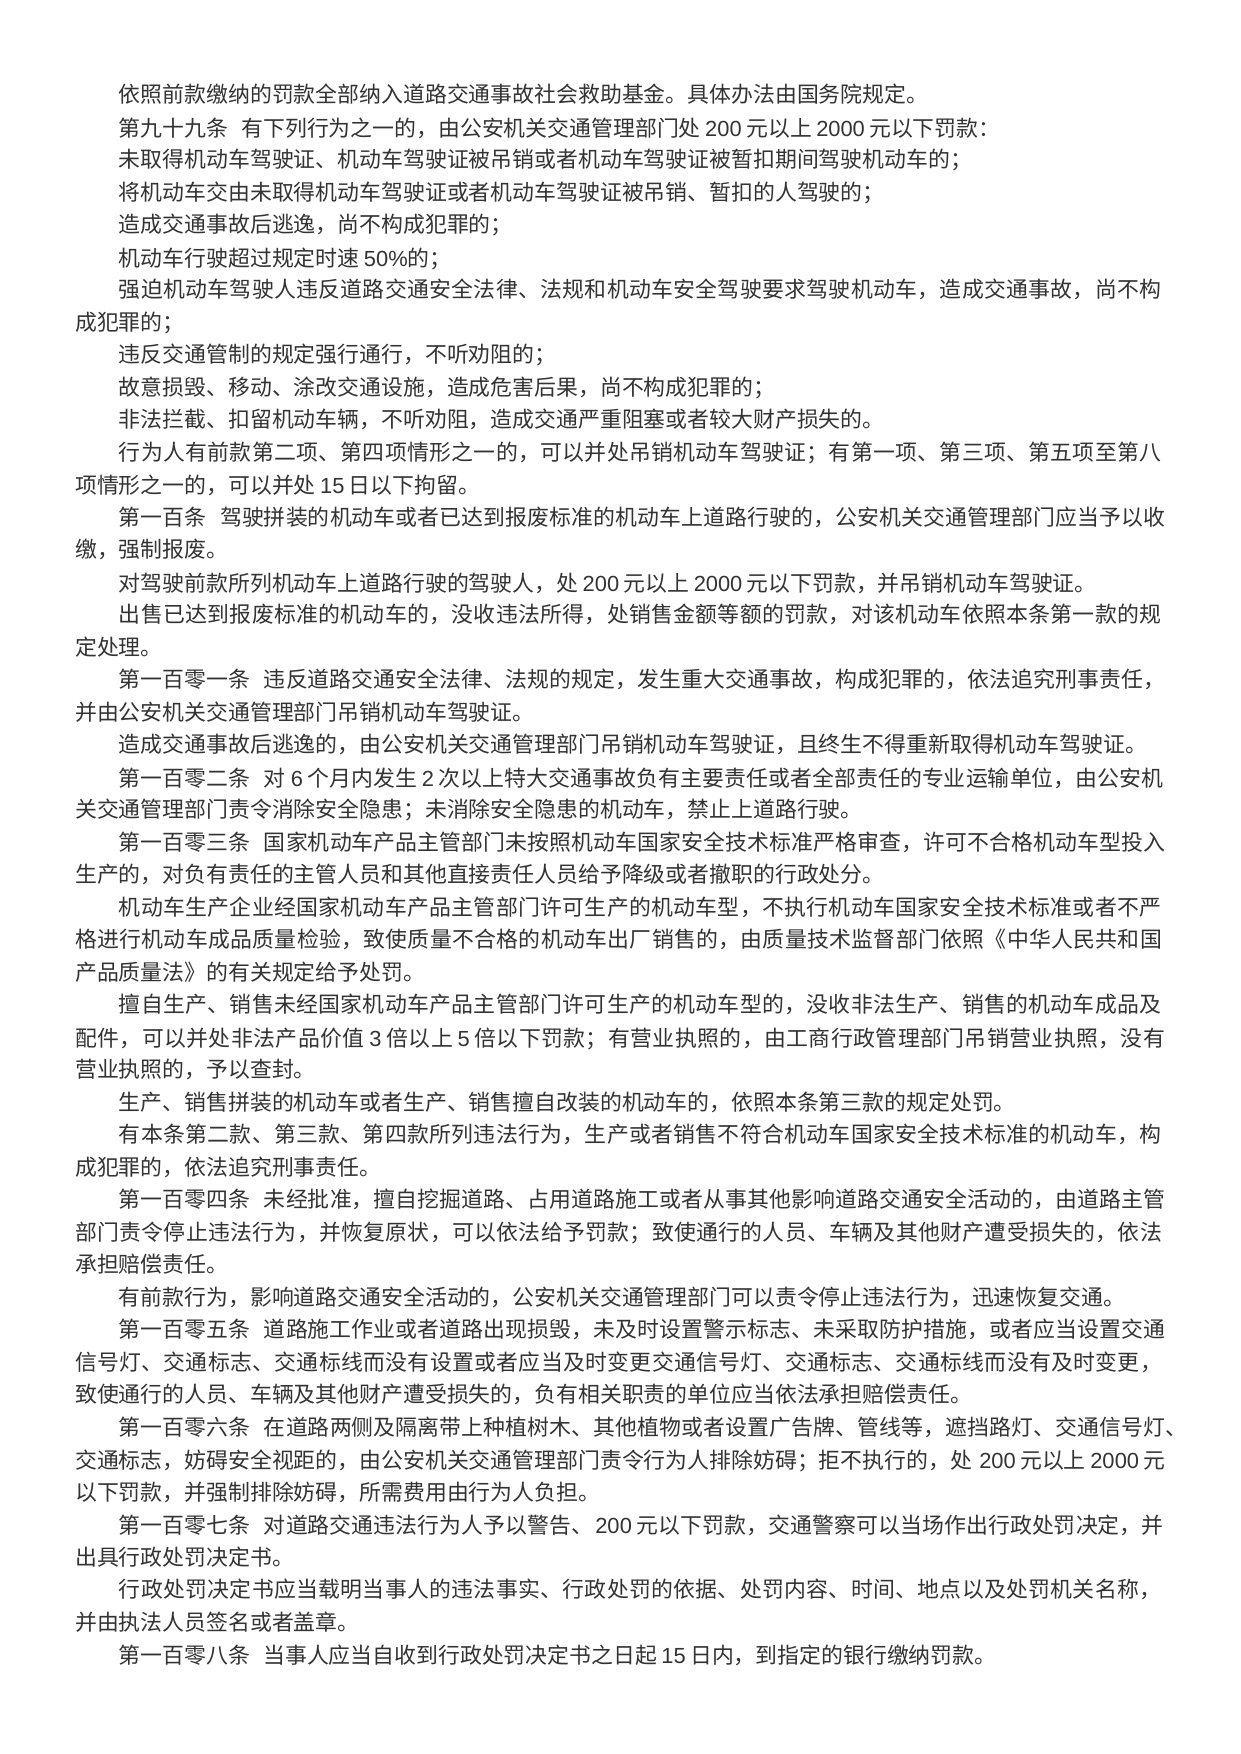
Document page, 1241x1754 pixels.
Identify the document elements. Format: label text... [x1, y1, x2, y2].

text 生产、销售拼装的机动车或者生产、销售擅自改装的机动车的，依照本条第三款的规定处罚。 [75, 1088, 1165, 1121]
text 第一百零一条 违反道路交通安全法律、法规的规定，发生重大交通事故，构成犯罪的，依法追究刑事责任，并由公安机关交通管理部门吊销机动车驾驶证。 [75, 666, 1165, 731]
text 强迫机动车驾驶人违反道路交通安全法律、法规和机动车安全驾驶要求驾驶机动车，造成交通事故，尚不构成犯罪的； [75, 276, 1165, 341]
text 有前款行为，影响道路交通安全活动的，公安机关交通管理部门可以责令停止违法行为，迅速恢复交通。 [75, 1283, 1165, 1316]
text 第一百零四条 未经批准，擅自挖掘道路、占用道路施工或者从事其他影响道路交通安全活动的，由道路主管部门责令停止违法行为，并恢复原状，可以依法给予罚款；致使通行的人员、车辆及其他财产遭受损失的，依法承担赔偿责任。 [75, 1186, 1165, 1222]
text 机动车生产企业经国家机动车产品主管部门许可生产的机动车型，不执行机动车国家安全技术标准或者不严格进行机动车成品质量检验，致使质量不合格的机动车出厂销售的，由质量技术监督部门依照《中华人民共和国产品质量法》的有关规定给予处罚。 [75, 893, 1165, 930]
text 第一百条 驾驶拼装的机动车或者已达到报废标准的机动车上道路行驶的，公安机关交通管理部门应当予以收缴，强制报废。 [75, 503, 1165, 568]
text 非法拦截、扣留机动车辆，不听劝阻，造成交通严重阻塞或者较大财产损失的。 [75, 406, 1165, 438]
text 第一百零八条 当事人应当自收到行政处罚决定书之日起15日内，到指定的银行缴纳罚款。 [75, 1641, 1165, 1673]
text 机动车生产企业经国家机动车产品主管部门许可生产的机动车型，不执行机动车国家安全技术标准或者不严格进行机动车成品质量检验，致使质量不合格的机动车出厂销售的，由质量技术监督部门依照《中华人民共和国产品质量法》的有关规定给予处罚。 [75, 954, 1165, 991]
text 第一百零七条 对道路交通违法行为人予以警告、200元以下罚款，交通警察可以当场作出行政处罚决定，并出具行政处罚决定书。 [75, 1511, 1165, 1576]
text 对驾驶前款所列机动车上道路行驶的驾驶人，处200元以上2000元以下罚款，并吊销机动车驾驶证。 [75, 568, 1165, 601]
text 未取得机动车驾驶证、机动车驾驶证被吊销或者机动车驾驶证被暂扣期间驾驶机动车的； [75, 146, 1165, 178]
text 第一百零二条 对6个月内发生2次以上特大交通事故负有主要责任或者全部责任的专业运输单位，由公安机关交通管理部门责令消除安全隐患；未消除安全隐患的机动车，禁止上道路行驶。 [75, 763, 1165, 828]
text 第一百零六条 在道路两侧及隔离带上种植树木、其他植物或者设置广告牌、管线等，遮挡路灯、交通信号灯、交通标志，妨碍安全视距的，由公安机关交通管理部门责令行为人排除妨碍；拒不执行的，处200元以上2000元以下罚款，并强制排除妨碍，所需费用由行为人负担。 [75, 1413, 1165, 1451]
text 故意损毁、移动、涂改交通设施，造成危害后果，尚不构成犯罪的； [75, 373, 1165, 406]
text 第一百零六条 在道路两侧及隔离带上种植树木、其他植物或者设置广告牌、管线等，遮挡路灯、交通信号灯、交通标志，妨碍安全视距的，由公安机关交通管理部门责令行为人排除妨碍；拒不执行的，处200元以上2000元以下罚款，并强制排除妨碍，所需费用由行为人负担。 [75, 1474, 1165, 1511]
text 第一百零五条 道路施工作业或者道路出现损毁，未及时设置警示标志、未采取防护措施，或者应当设置交通信号灯、交通标志、交通标线而没有设置或者应当及时变更交通信号灯、交通标志、交通标线而没有及时变更，致使通行的人员、车辆及其他财产遭受损失的，负有相关职责的单位应当依法承担赔偿责任。 [75, 1316, 1165, 1352]
text 有本条第二款、第三款、第四款所列违法行为，生产或者销售不符合机动车国家安全技术标准的机动车，构成犯罪的，依法追究刑事责任。 [75, 1121, 1165, 1186]
text 第一百零三条 国家机动车产品主管部门未按照机动车国家安全技术标准严格审查，许可不合格机动车型投入生产的，对负有责任的主管人员和其他直接责任人员给予降级或者撤职的行政处分。 [75, 828, 1165, 893]
text 机动车行驶超过规定时速50%的； [75, 243, 1165, 276]
text 行为人有前款第二项、第四项情形之一的，可以并处吊销机动车驾驶证；有第一项、第三项、第五项至第八项情形之一的，可以并处15日以下拘留。 [75, 438, 1165, 503]
text 擅自生产、销售未经国家机动车产品主管部门许可生产的机动车型的，没收非法生产、销售的机动车成品及配件，可以并处非法产品价值3倍以上5倍以下罚款；有营业执照的，由工商行政管理部门吊销营业执照，没有营业执照的，予以查封。 [75, 991, 1165, 1088]
text 将机动车交由未取得机动车驾驶证或者机动车驾驶证被吊销、暂扣的人驾驶的； [75, 178, 1165, 211]
text 第九十九条 有下列行为之一的，由公安机关交通管理部门处200元以上2000元以下罚款： [75, 113, 1165, 146]
text 第一百零五条 道路施工作业或者道路出现损毁，未及时设置警示标志、未采取防护措施，或者应当设置交通信号灯、交通标志、交通标线而没有设置或者应当及时变更交通信号灯、交通标志、交通标线而没有及时变更，致使通行的人员、车辆及其他财产遭受损失的，负有相关职责的单位应当依法承担赔偿责任。 [75, 1377, 1165, 1413]
text 造成交通事故后逃逸，尚不构成犯罪的； [75, 211, 1165, 243]
text 违反交通管制的规定强行通行，不听劝阻的； [75, 341, 1165, 373]
text 行政处罚决定书应当载明当事人的违法事实、行政处罚的依据、处罚内容、时间、地点以及处罚机关名称，并由执法人员签名或者盖章。 [75, 1576, 1165, 1641]
text 依照前款缴纳的罚款全部纳入道路交通事故社会救助基金。具体办法由国务院规定。 [75, 81, 1165, 113]
text 出售已达到报废标准的机动车的，没收违法所得，处销售金额等额的罚款，对该机动车依照本条第一款的规定处理。 [75, 601, 1165, 666]
text 造成交通事故后逃逸的，由公安机关交通管理部门吊销机动车驾驶证，且终生不得重新取得机动车驾驶证。 [75, 731, 1165, 763]
text 第一百零四条 未经批准，擅自挖掘道路、占用道路施工或者从事其他影响道路交通安全活动的，由道路主管部门责令停止违法行为，并恢复原状，可以依法给予罚款；致使通行的人员、车辆及其他财产遭受损失的，依法承担赔偿责任。 [75, 1247, 1165, 1283]
